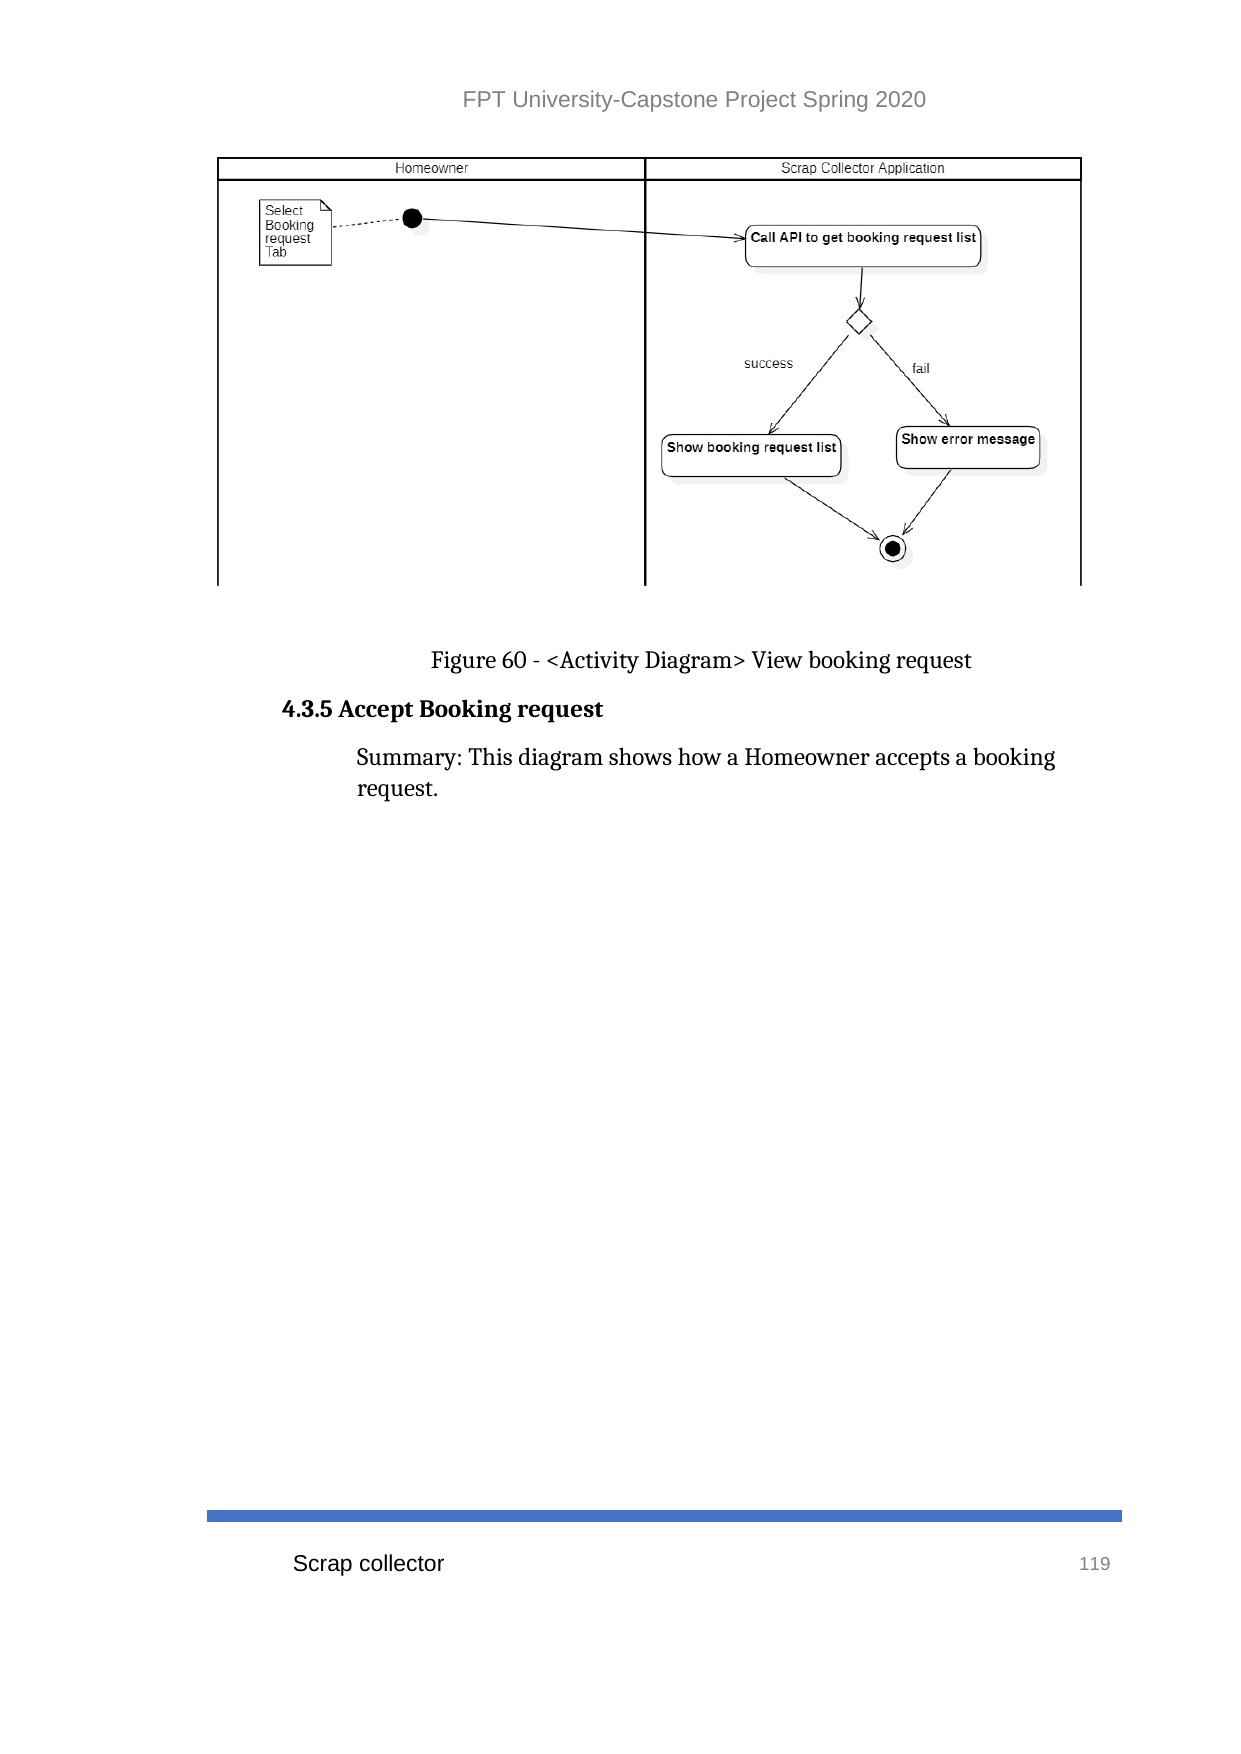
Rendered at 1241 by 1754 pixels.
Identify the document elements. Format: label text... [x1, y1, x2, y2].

subtitle 4.3.5 Accept Booking request [282, 695, 1122, 724]
text Summary: This diagram shows how a Homeowner accepts a booking request. [357, 743, 1122, 803]
text Figure - <Activity Diagram> View booking request [207, 646, 1122, 674]
picture [207, 147, 1122, 627]
